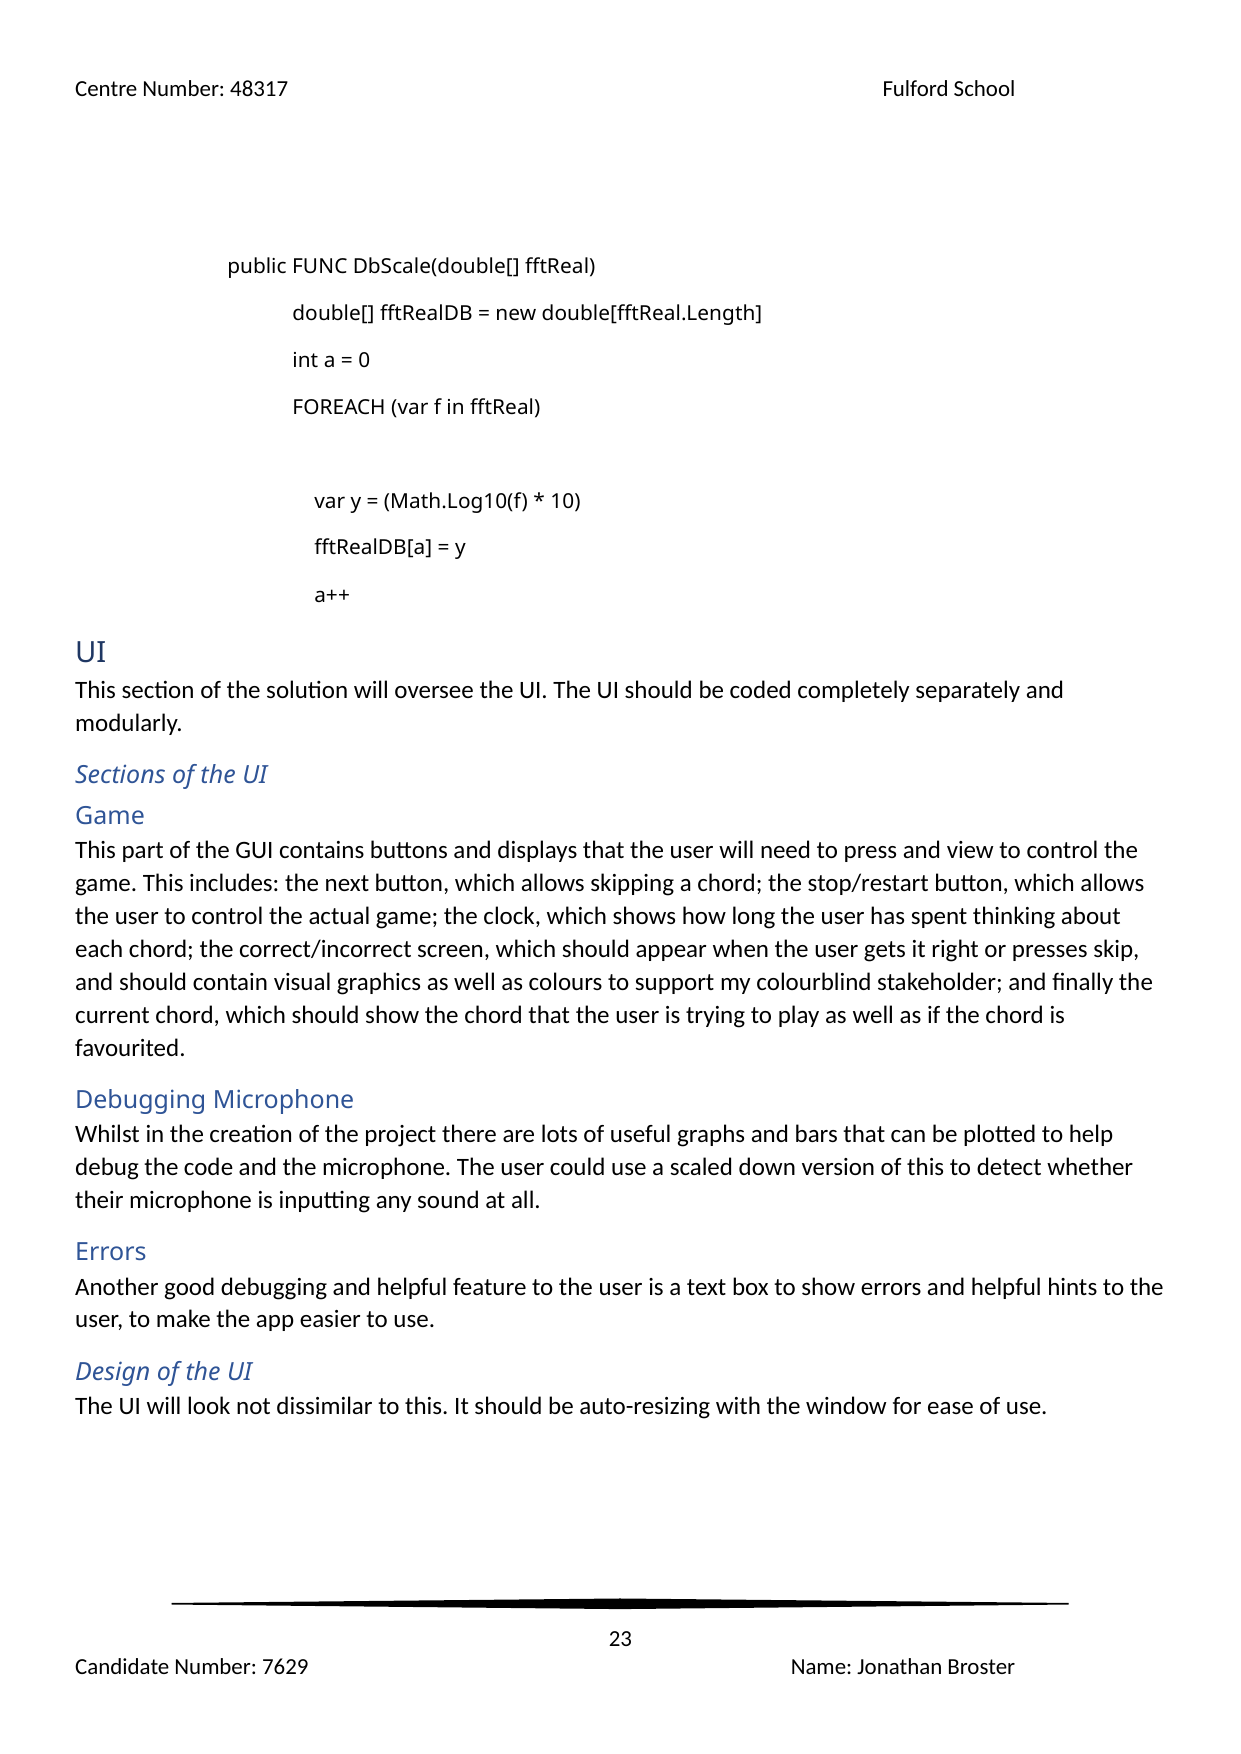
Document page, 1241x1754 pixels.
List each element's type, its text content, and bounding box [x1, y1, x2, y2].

subtitle Sections of the UI [75, 757, 1165, 791]
text Another good debugging and helpful feature to the user is a text box to show errors and helpful hints to the user, to make the app easier to use. [75, 1271, 1165, 1334]
subtitle Design of the UI [75, 1353, 1165, 1387]
subtitle UI [75, 632, 1165, 671]
text This part of the GUI contains buttons and displays that the user will need to press and view to control the game. This includes: the next button, which allows skipping a chord; the stop/restart button, which allows the user to control the actual game; the clock, which shows how long the user has spent thinking about each chord; the correct/incorrect screen, which should appear when the user gets it right or presses skip, and should contain visual graphics as well as colours to support my colourblind stakeholder; and finally the current chord, which should show the chord that the user is trying to play as well as if the chord is favourited. [75, 834, 1165, 1063]
subtitle Game [75, 798, 1165, 832]
text The UI will look not dissimilar to this. It should be auto-resizing with the window for ease of use. [75, 1390, 1165, 1420]
text Whilst in the creation of the project there are lots of useful graphs and bars that can be plotted to help debug the code and the microphone. The user could use a scaled down version of this to detect whether their microphone is inputting any sound at all. [75, 1118, 1165, 1215]
subtitle Debugging Microphone [75, 1082, 1165, 1116]
text This section of the solution will oversee the UI. The UI should be coded completely separately and modularly. [75, 674, 1165, 738]
subtitle Errors [75, 1234, 1165, 1268]
